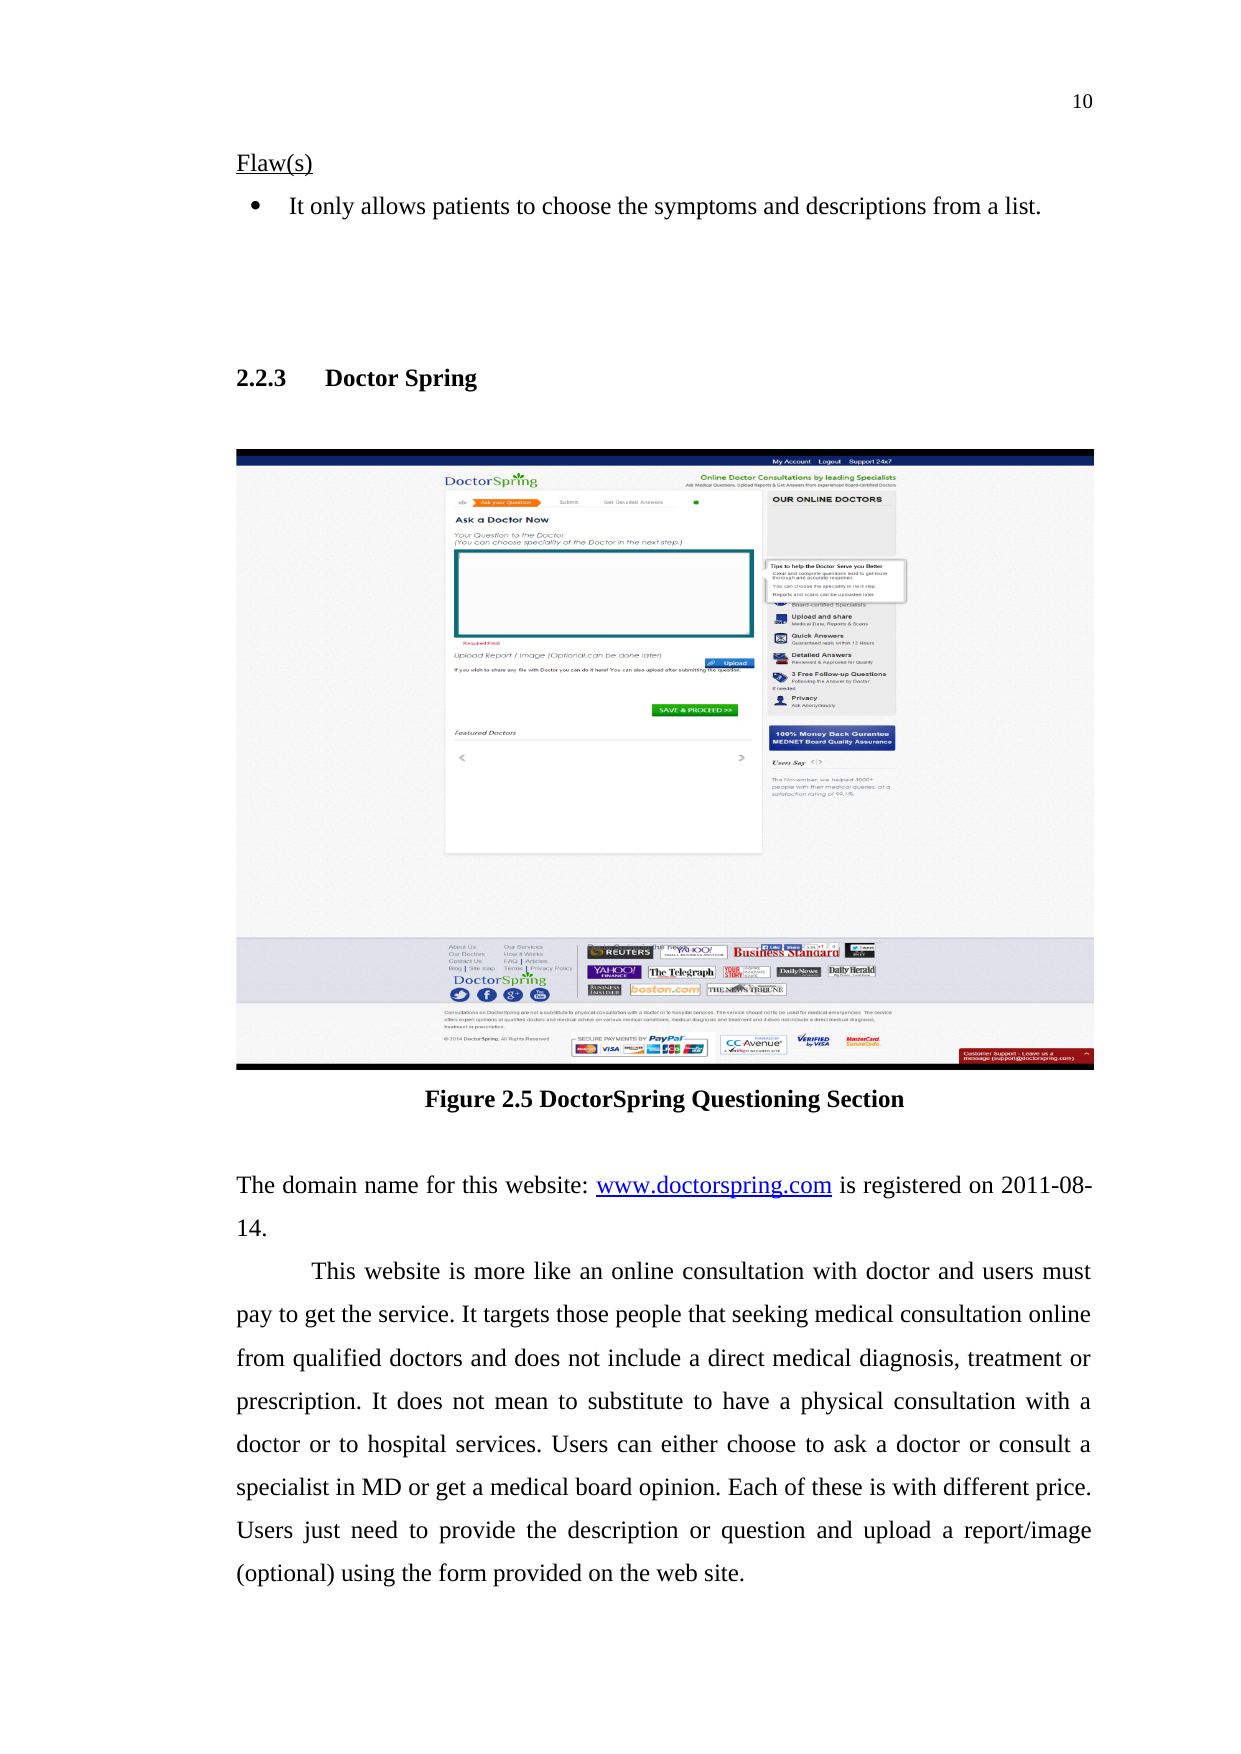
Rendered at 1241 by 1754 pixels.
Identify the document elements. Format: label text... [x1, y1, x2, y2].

text Flaw(s) [236, 148, 1092, 176]
text This website is more like an online consultation with doctor and users must pay to get the service. It targets those people that seeking medical consultation online from qualified doctors and does not include a direct medical diagnosis, treatment or prescription. It does not mean to substitute to have a physical consultation with a doctor or to hospital services. Users can either choose to ask a doctor or consult a specialist in MD or get a medical board opinion. Each of these is with different price. Users just need to provide the description or question and upload a report/image (optional) using the form provided on the web site. [236, 1256, 1092, 1587]
list It only allows patients to choose the symptoms and descriptions from a list. [251, 191, 1092, 219]
picture [236, 449, 1094, 1070]
subtitle Doctor Spring [236, 363, 1092, 392]
text The domain name for this website: www.doctorspring.com is registered on 2011-08-14. [236, 1170, 1092, 1242]
text Figure 2.5 DoctorSpring Questioning Section [236, 1084, 1092, 1113]
